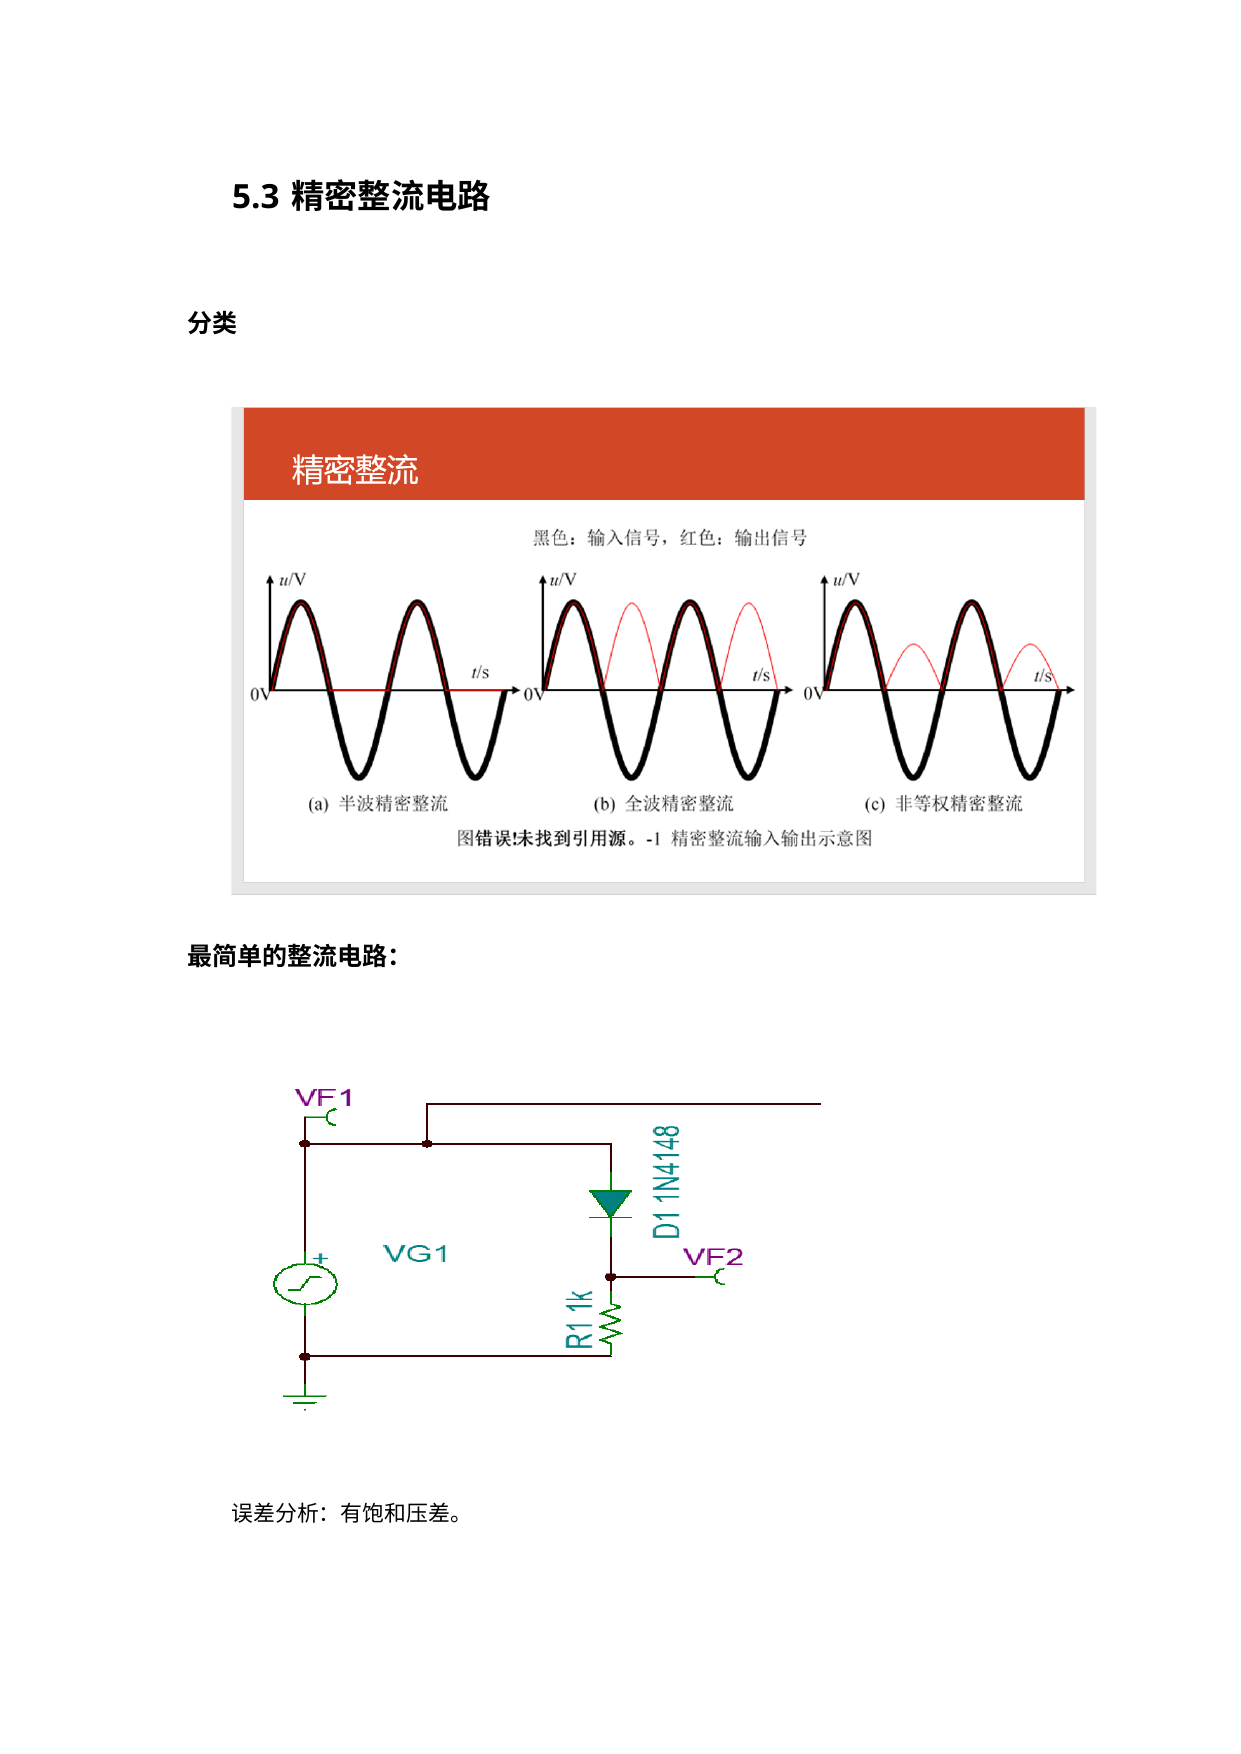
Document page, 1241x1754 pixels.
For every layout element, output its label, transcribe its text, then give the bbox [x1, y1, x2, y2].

picture [231, 407, 1097, 895]
text 误差分析：有饱和压差。 [187, 1496, 1053, 1528]
subtitle 分类 [187, 289, 1053, 354]
subtitle 精密整流电路 [232, 162, 1053, 227]
picture [231, 1041, 821, 1482]
subtitle 最简单的整流电路： [187, 922, 1053, 987]
